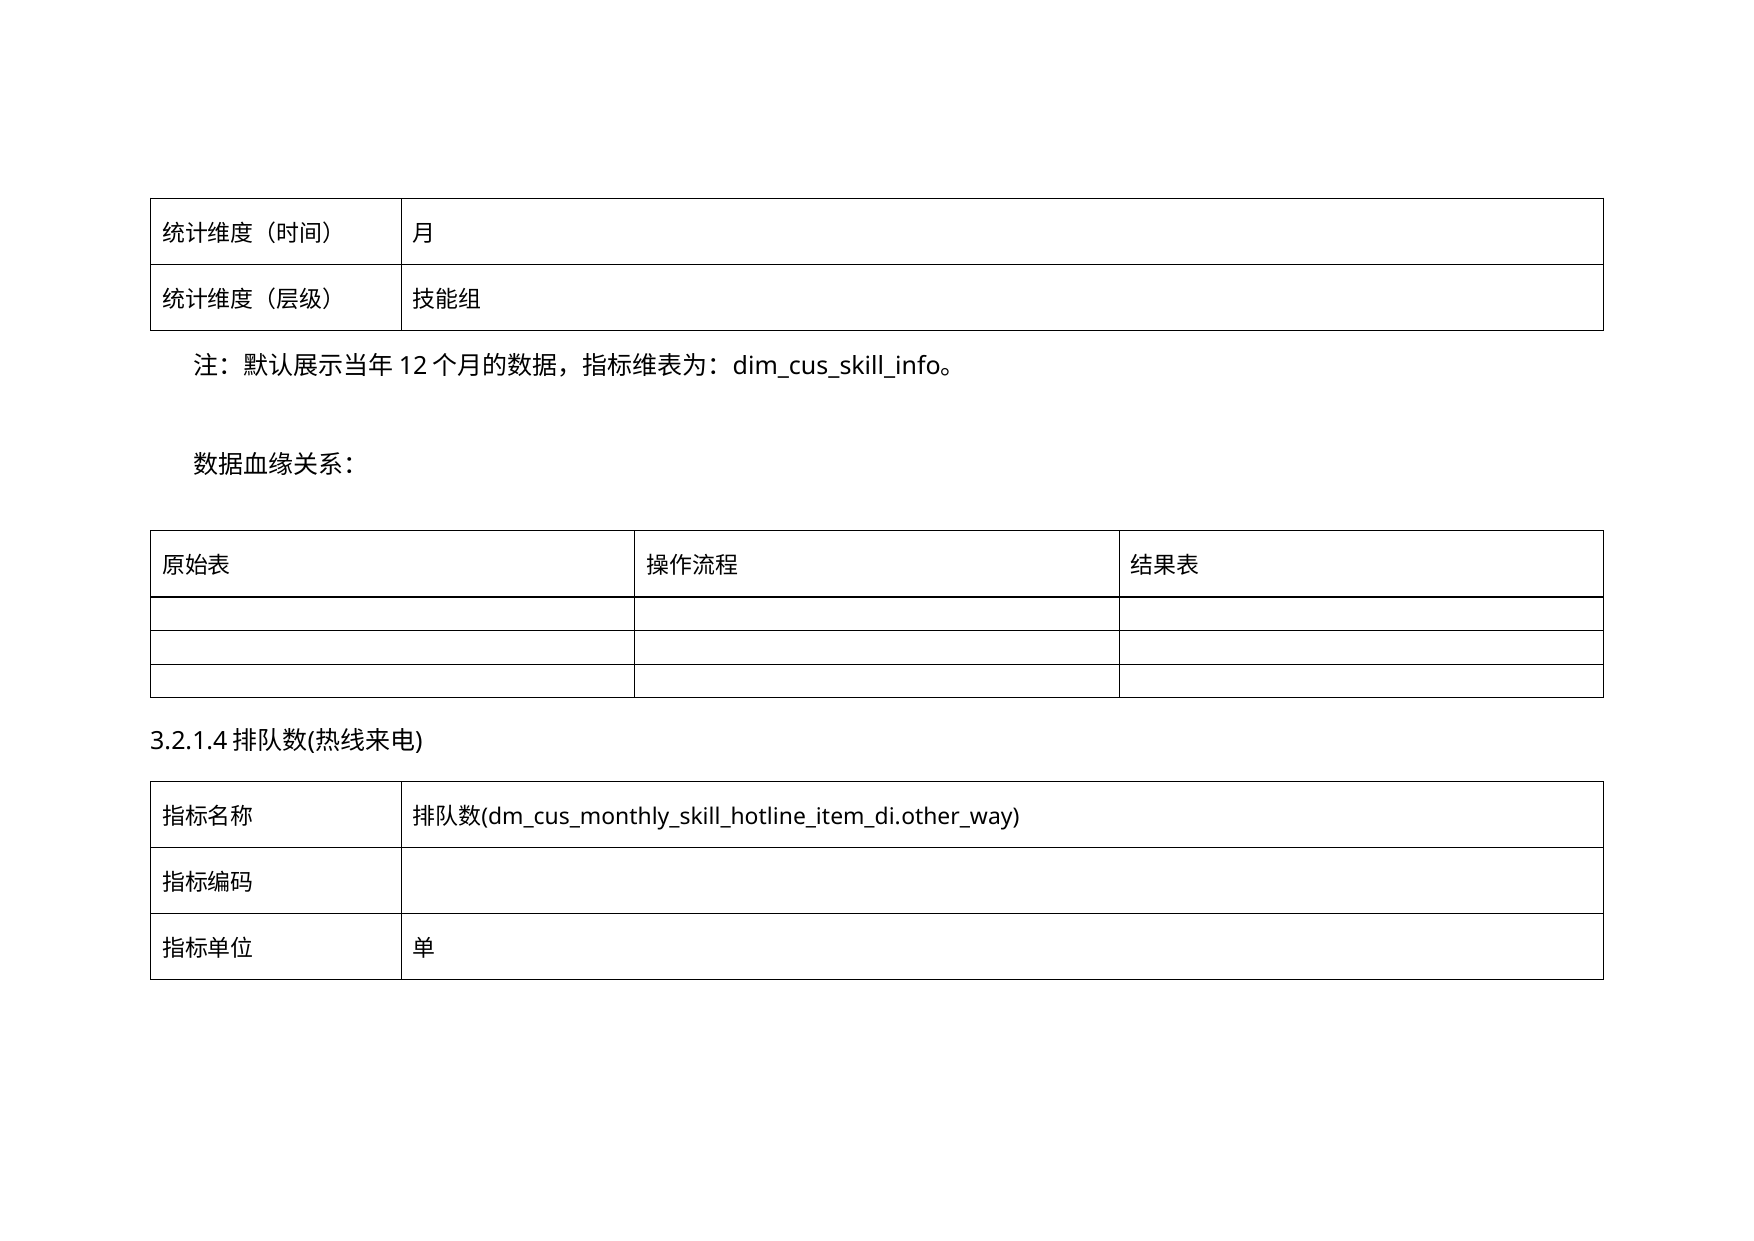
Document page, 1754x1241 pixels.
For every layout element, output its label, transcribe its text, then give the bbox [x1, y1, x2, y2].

table_cell [151, 665, 634, 697]
table_cell [402, 848, 1603, 913]
table_cell [151, 631, 634, 663]
table_cell [635, 631, 1119, 663]
table_header 结果表 [1120, 531, 1603, 596]
table_cell [635, 665, 1119, 697]
table_cell [1120, 665, 1603, 697]
table_header 排队数(dm_cus_monthly_skill_hotline_item_di.other_way) [402, 782, 1603, 847]
table_cell 技能组 [402, 265, 1603, 330]
table_header 操作流程 [635, 531, 1119, 596]
table_cell [151, 598, 634, 630]
text 数据血缘关系： [150, 431, 1604, 496]
subtitle 3.2.1.4排队数(热线来电) [150, 706, 1604, 771]
table_header 指标名称 [151, 782, 401, 847]
table_cell 单 [402, 914, 1603, 979]
table_cell 指标单位 [151, 914, 401, 979]
table_cell 指标编码 [151, 848, 401, 913]
table_cell [1120, 598, 1603, 630]
table_cell 月 [402, 199, 1603, 264]
table_cell 统计维度（层级） [151, 265, 401, 330]
text 注：默认展示当年12个月的数据，指标维表为：dim_cus_skill_info。 [150, 331, 1604, 396]
table_cell 统计维度（时间） [151, 199, 401, 264]
table_header 原始表 [151, 531, 634, 596]
table_cell [1120, 631, 1603, 663]
table_cell [635, 598, 1119, 630]
